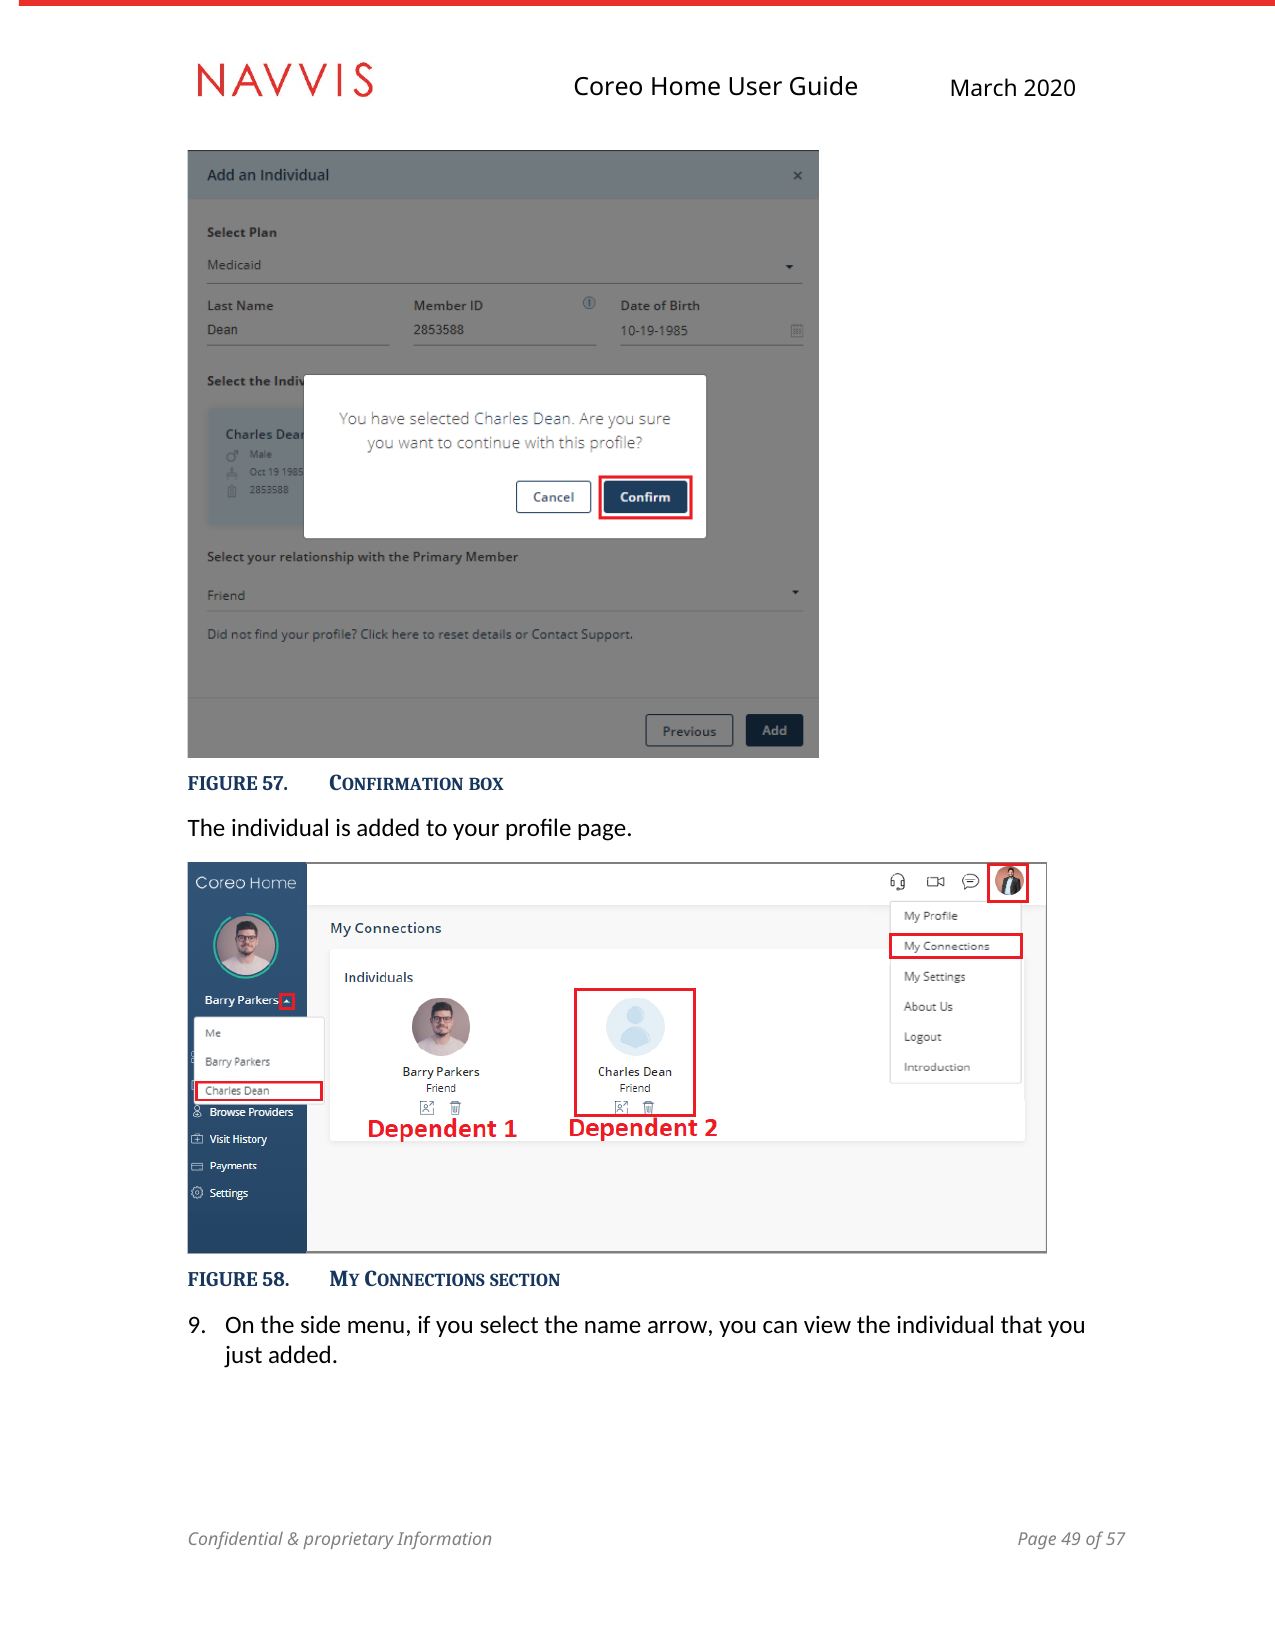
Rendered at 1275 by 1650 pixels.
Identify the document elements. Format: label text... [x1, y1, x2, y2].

list On the side menu, if you select the name arrow, you can view the individual that you just added. [187, 1309, 1087, 1370]
picture [187, 150, 819, 758]
text Confirmation box [187, 770, 1087, 796]
text The individual is added to your profile page. [187, 812, 1087, 843]
picture [187, 55, 383, 104]
text My Connections section [187, 1266, 1087, 1292]
picture [187, 862, 1047, 1254]
